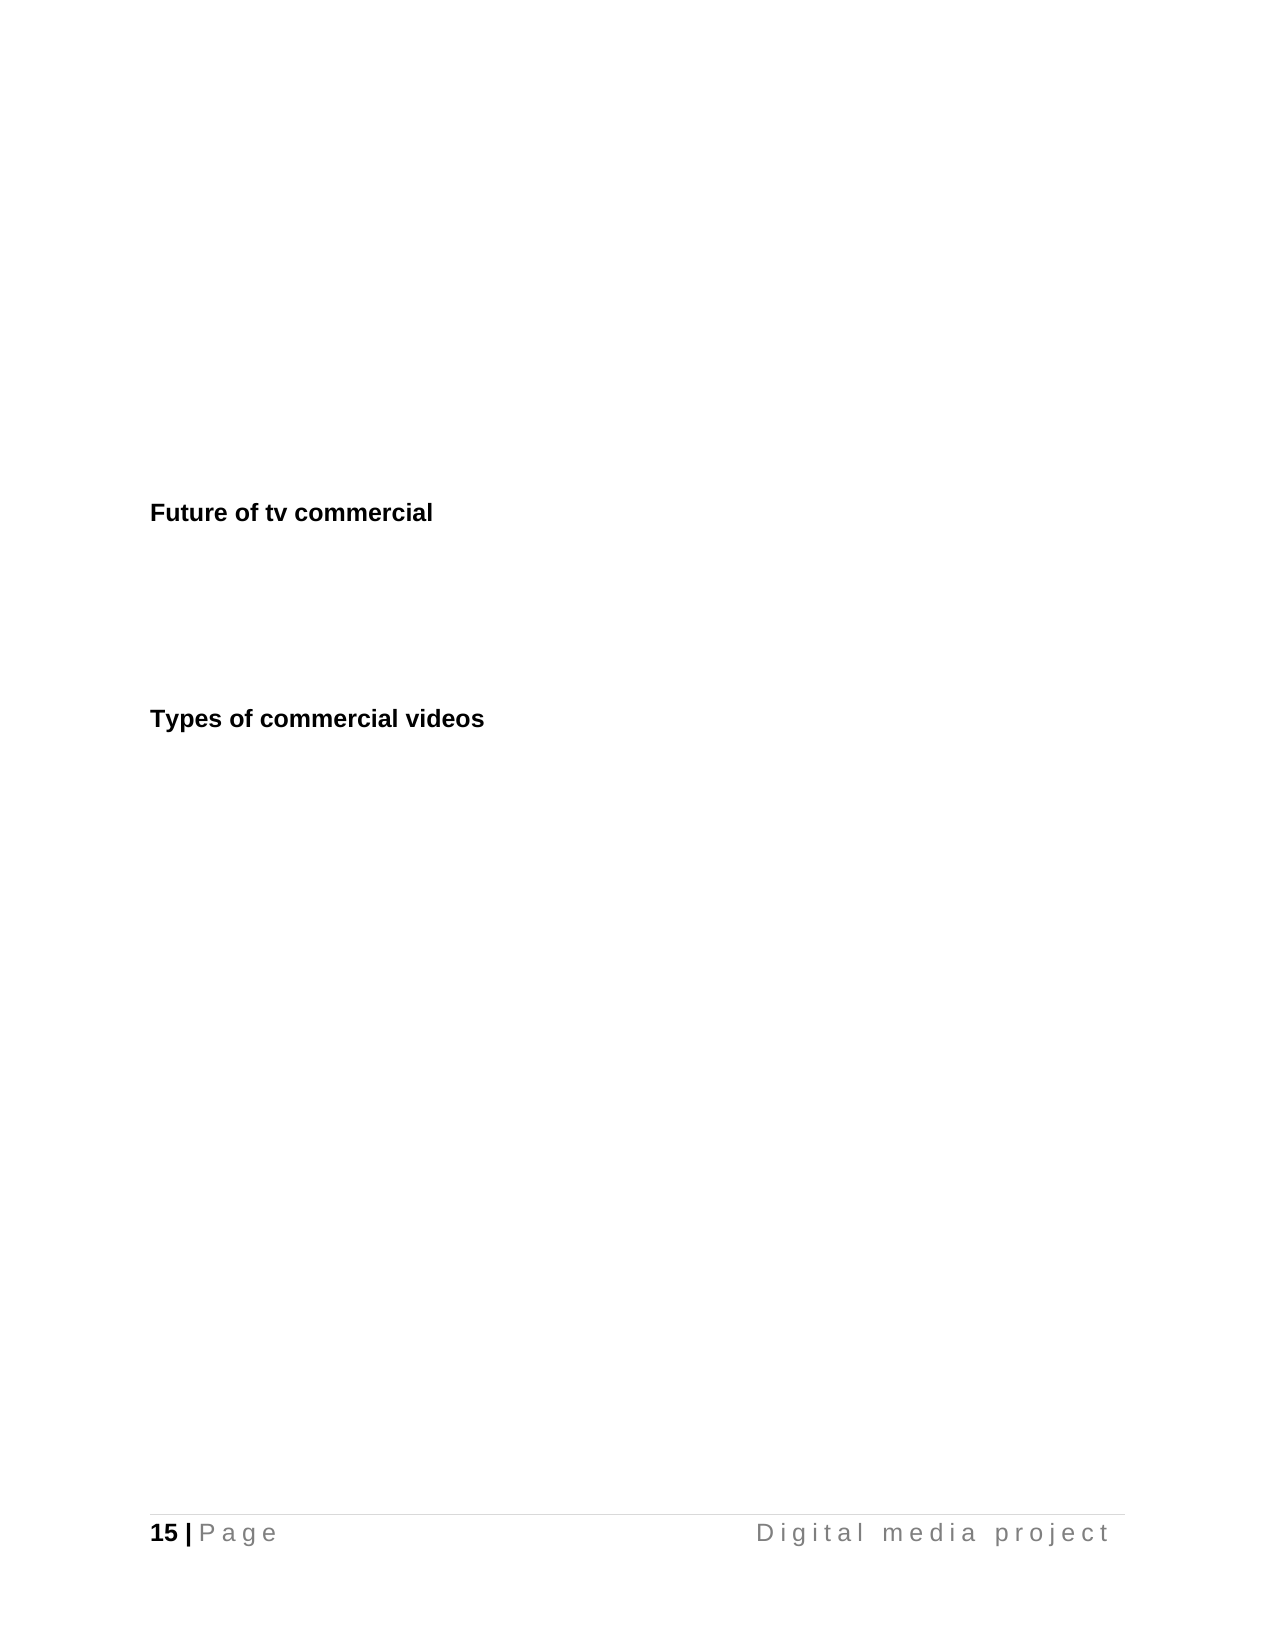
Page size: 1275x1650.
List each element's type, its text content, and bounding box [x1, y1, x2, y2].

text Future of tv commercial [150, 498, 1125, 527]
text Types of commercial videos [150, 704, 1125, 733]
